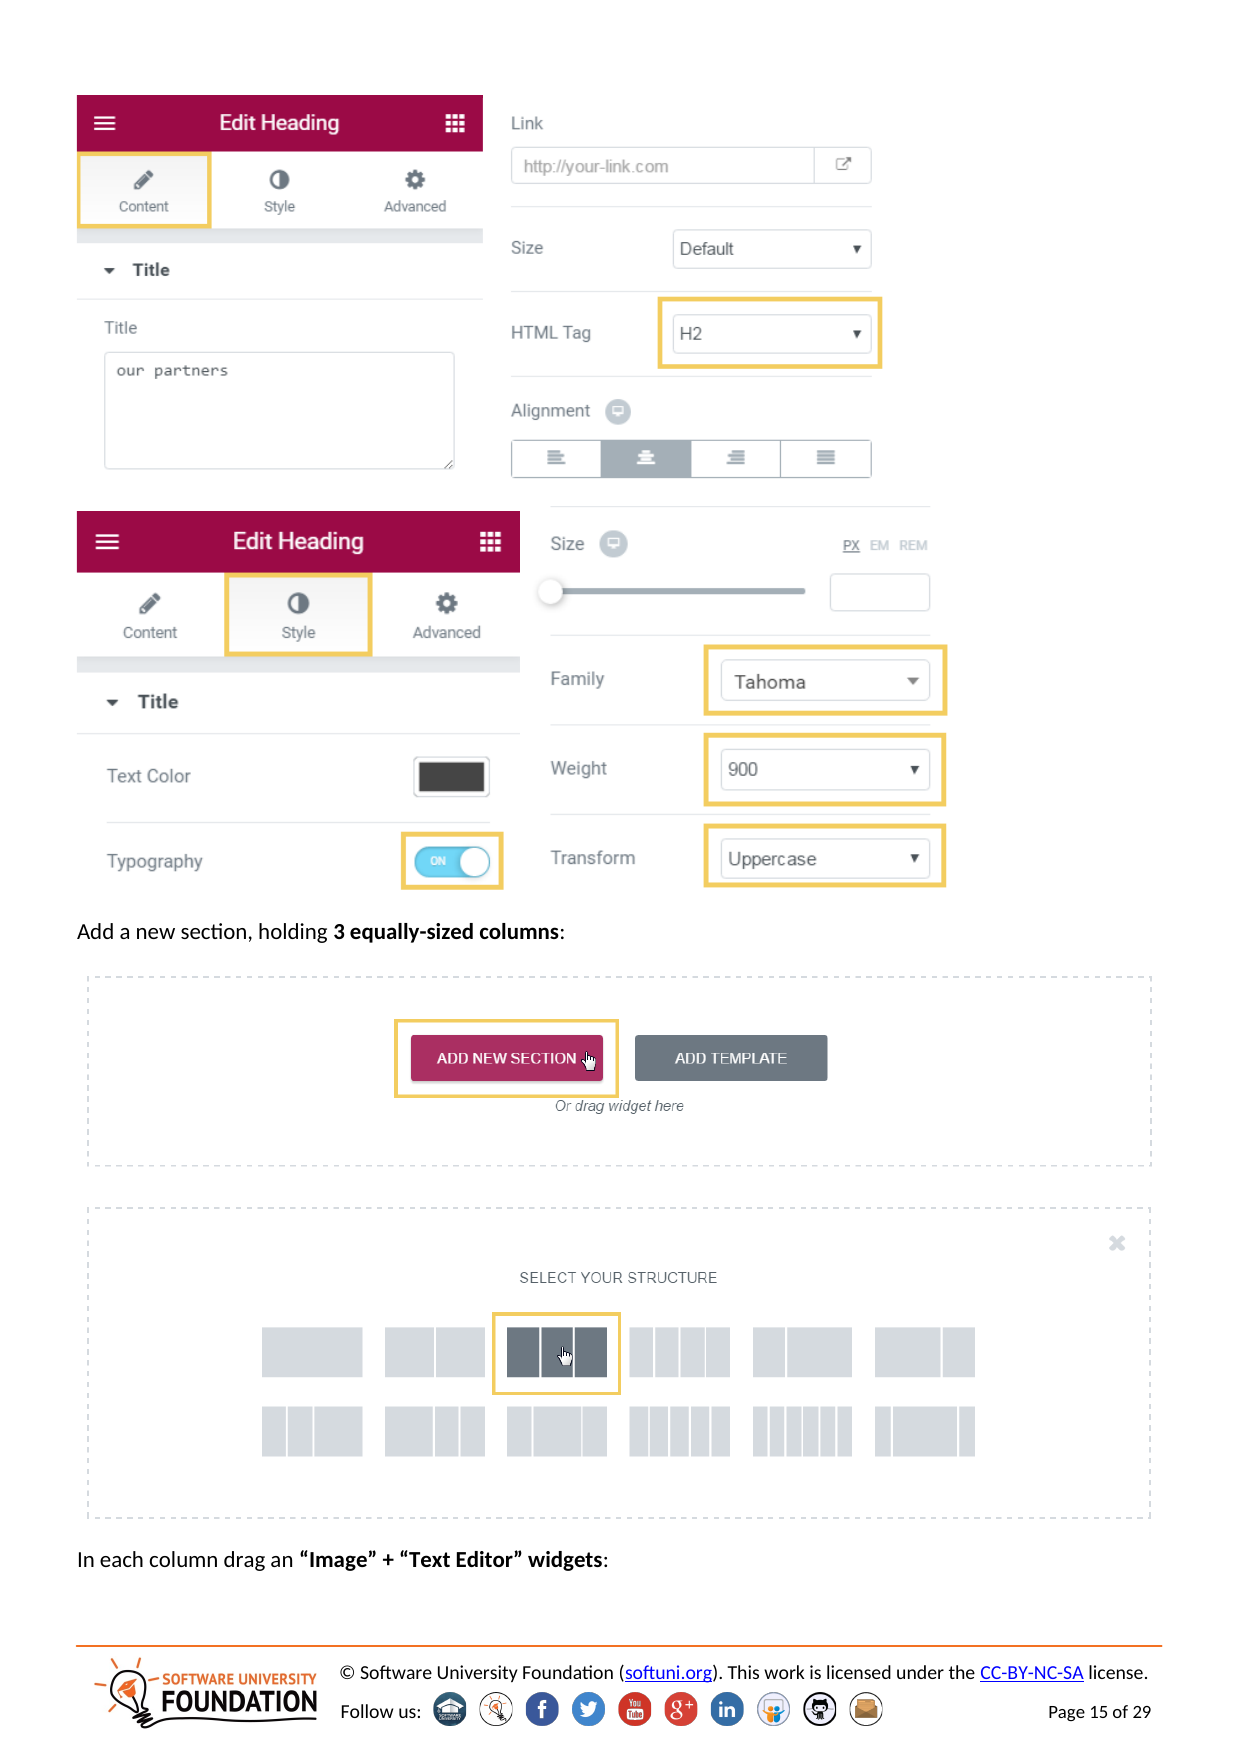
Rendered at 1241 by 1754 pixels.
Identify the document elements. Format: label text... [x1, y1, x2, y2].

picture [710, 1692, 744, 1726]
picture [76, 1193, 1164, 1529]
picture [76, 95, 901, 491]
picture [433, 1692, 467, 1726]
picture [803, 1692, 837, 1726]
picture [76, 962, 1164, 1177]
picture [664, 1692, 698, 1726]
picture [93, 1656, 317, 1729]
picture [618, 1692, 652, 1726]
picture [849, 1692, 883, 1726]
picture [76, 506, 961, 901]
picture [757, 1692, 790, 1726]
picture [572, 1692, 605, 1726]
picture [479, 1692, 513, 1726]
text In each column drag an “Image” + “Text Editor” widgets: [77, 1545, 1163, 1573]
text Add a new section, holding 3 equally-sized columns: [77, 917, 1163, 945]
picture [525, 1692, 559, 1726]
